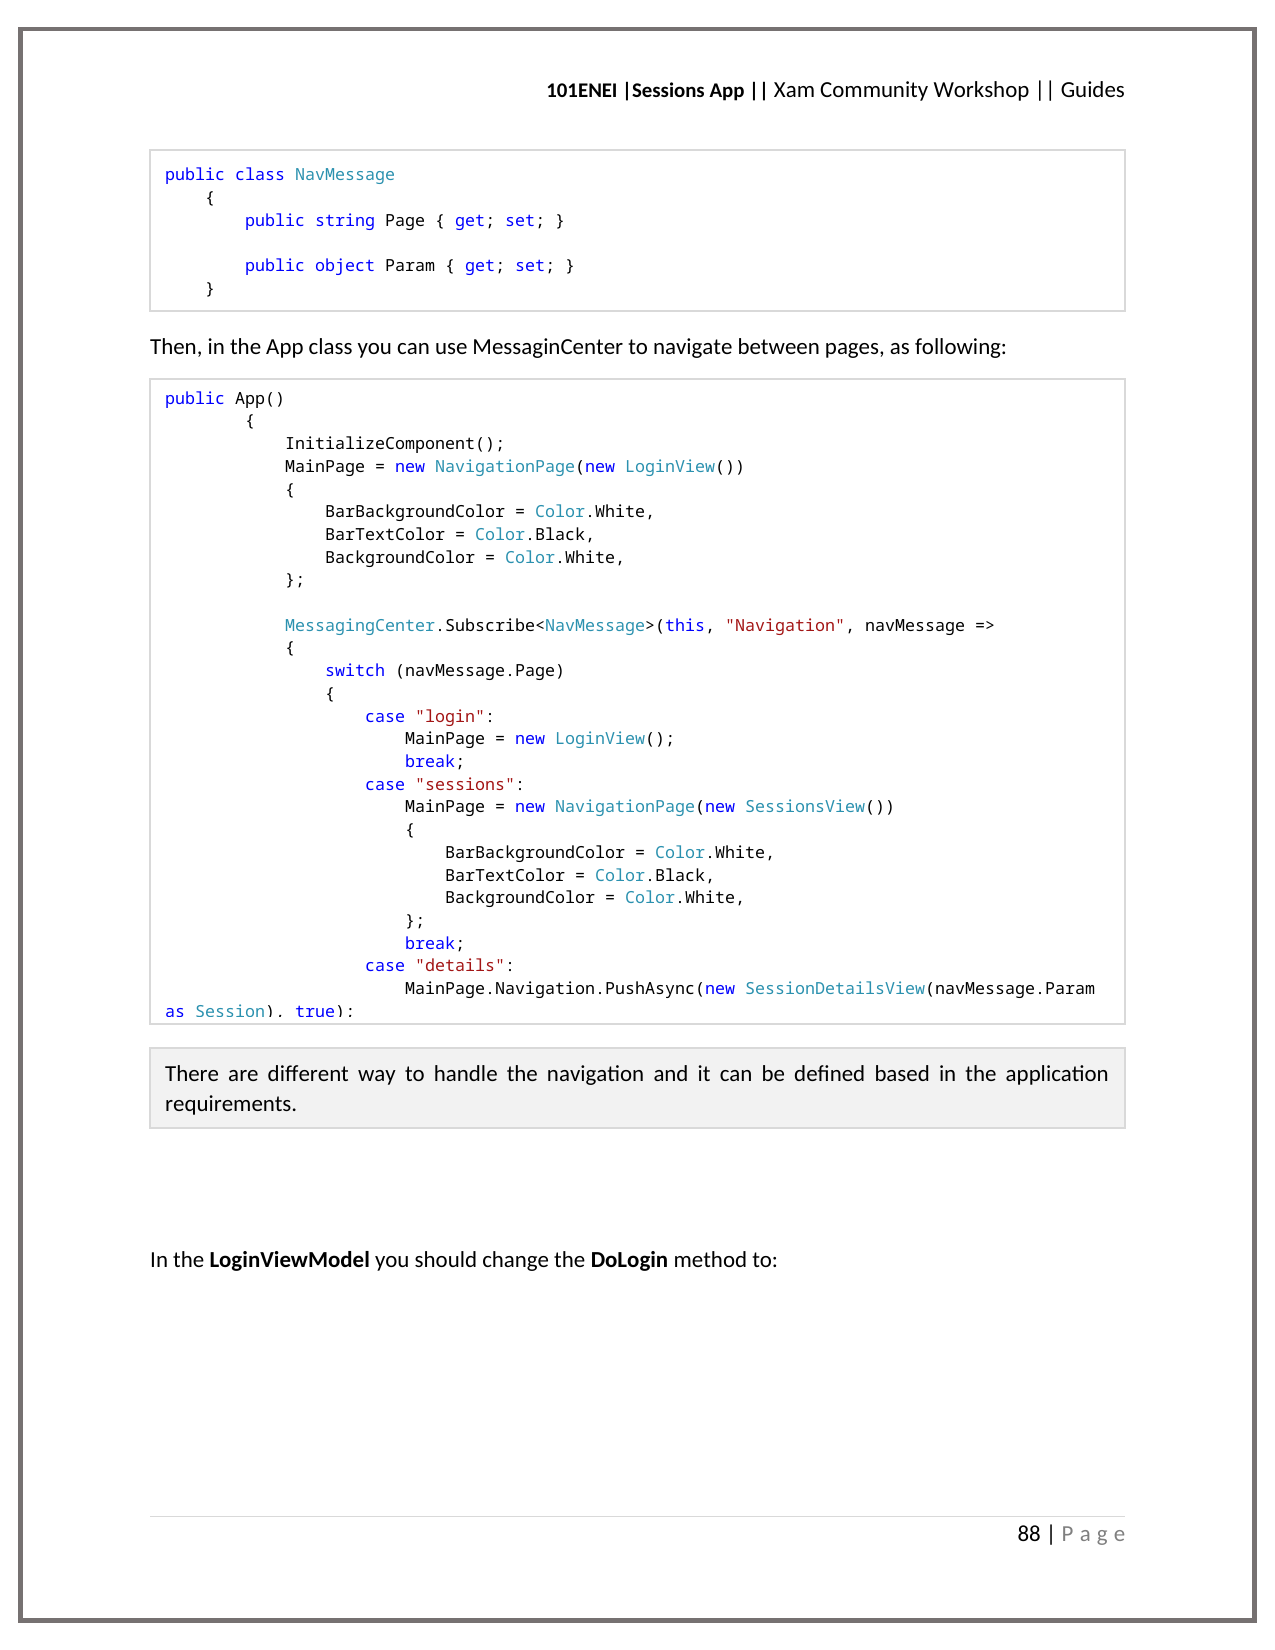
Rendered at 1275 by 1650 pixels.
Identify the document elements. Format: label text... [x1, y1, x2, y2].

text In the LoginViewModel you should change the DoLogin method to: [150, 1245, 1125, 1273]
text Then, in the App class you can use MessaginCenter to navigate between pages, as following: [150, 332, 1125, 360]
